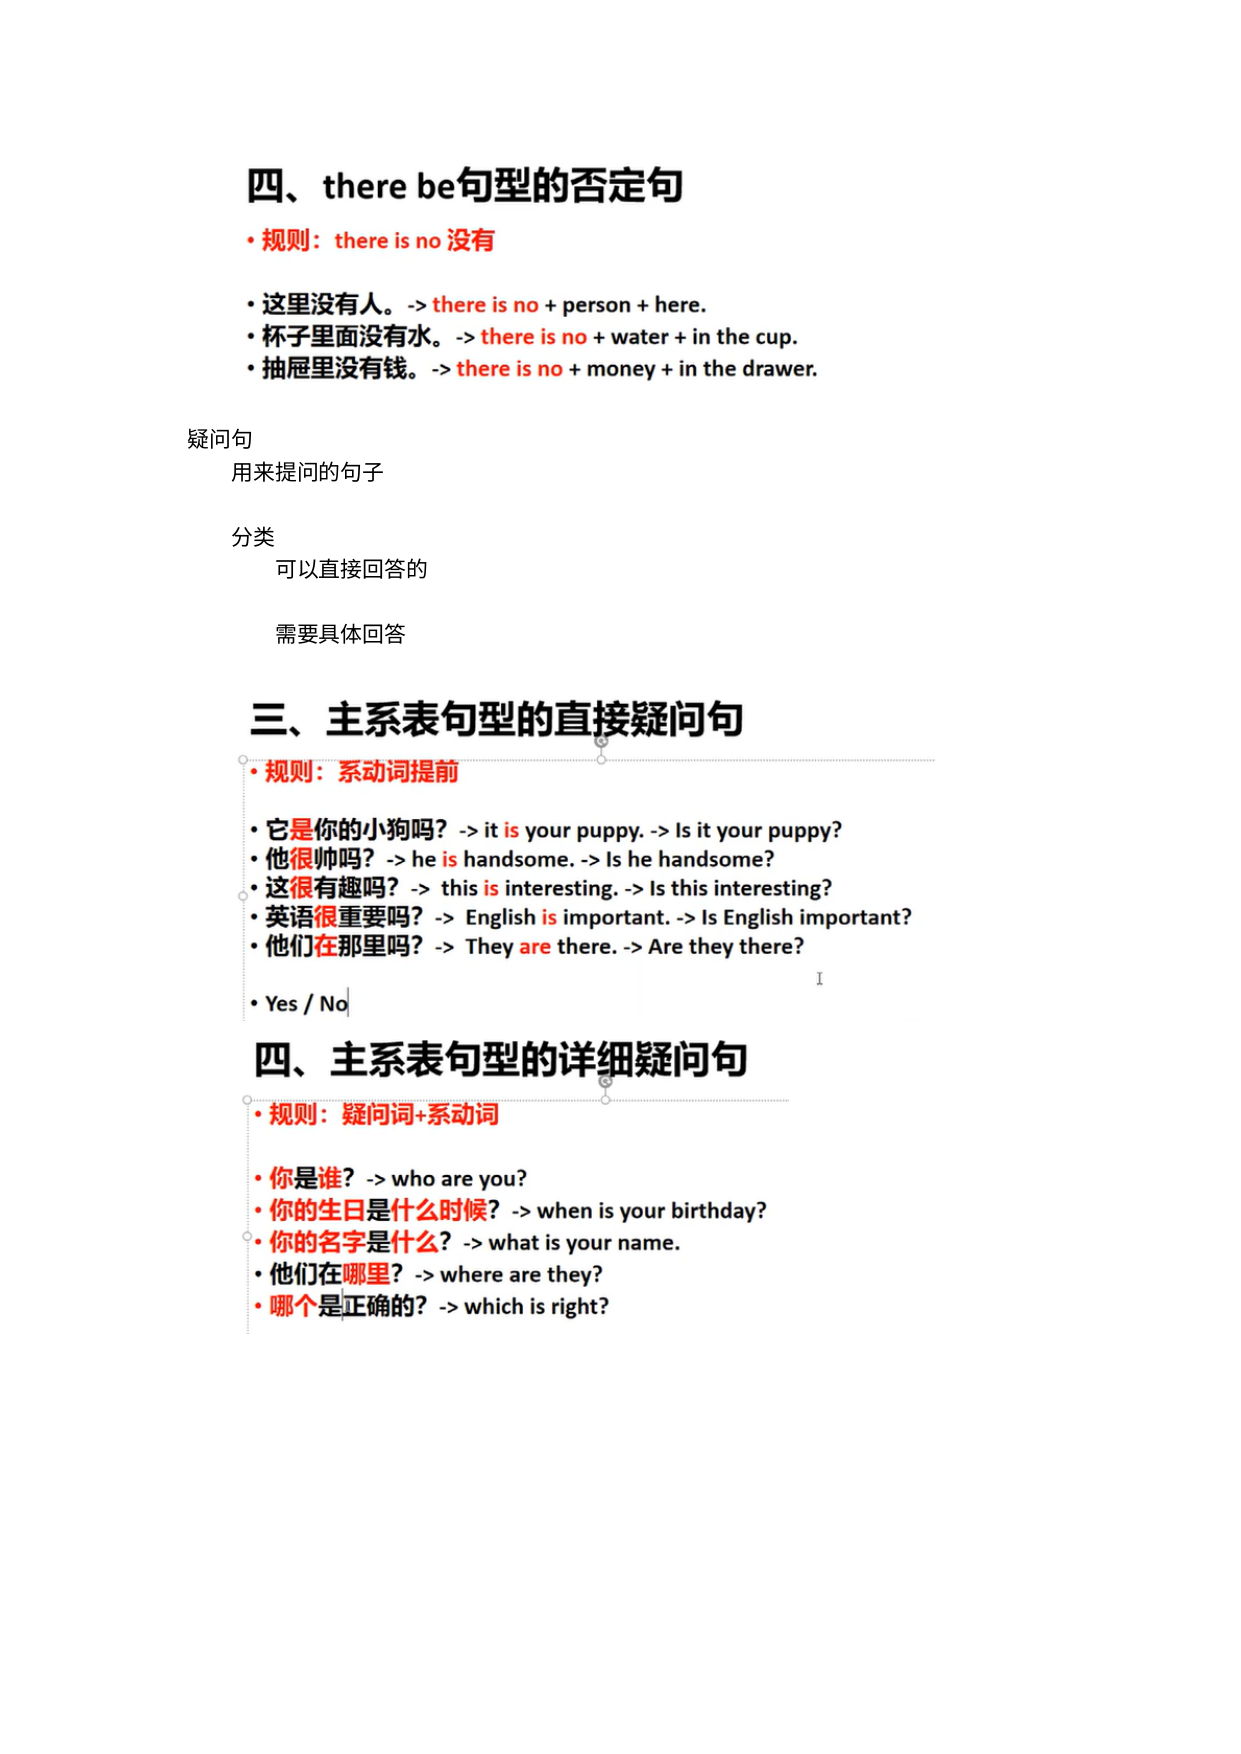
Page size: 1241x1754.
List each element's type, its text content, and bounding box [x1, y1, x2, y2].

text 疑问句 [187, 422, 1053, 454]
text 用来提问的句子 [187, 454, 1053, 487]
picture [231, 682, 936, 1021]
picture [231, 162, 839, 388]
text 分类 [187, 519, 1053, 552]
text 需要具体回答 [231, 617, 1053, 649]
picture [231, 1039, 789, 1334]
text 可以直接回答的 [231, 552, 1053, 584]
